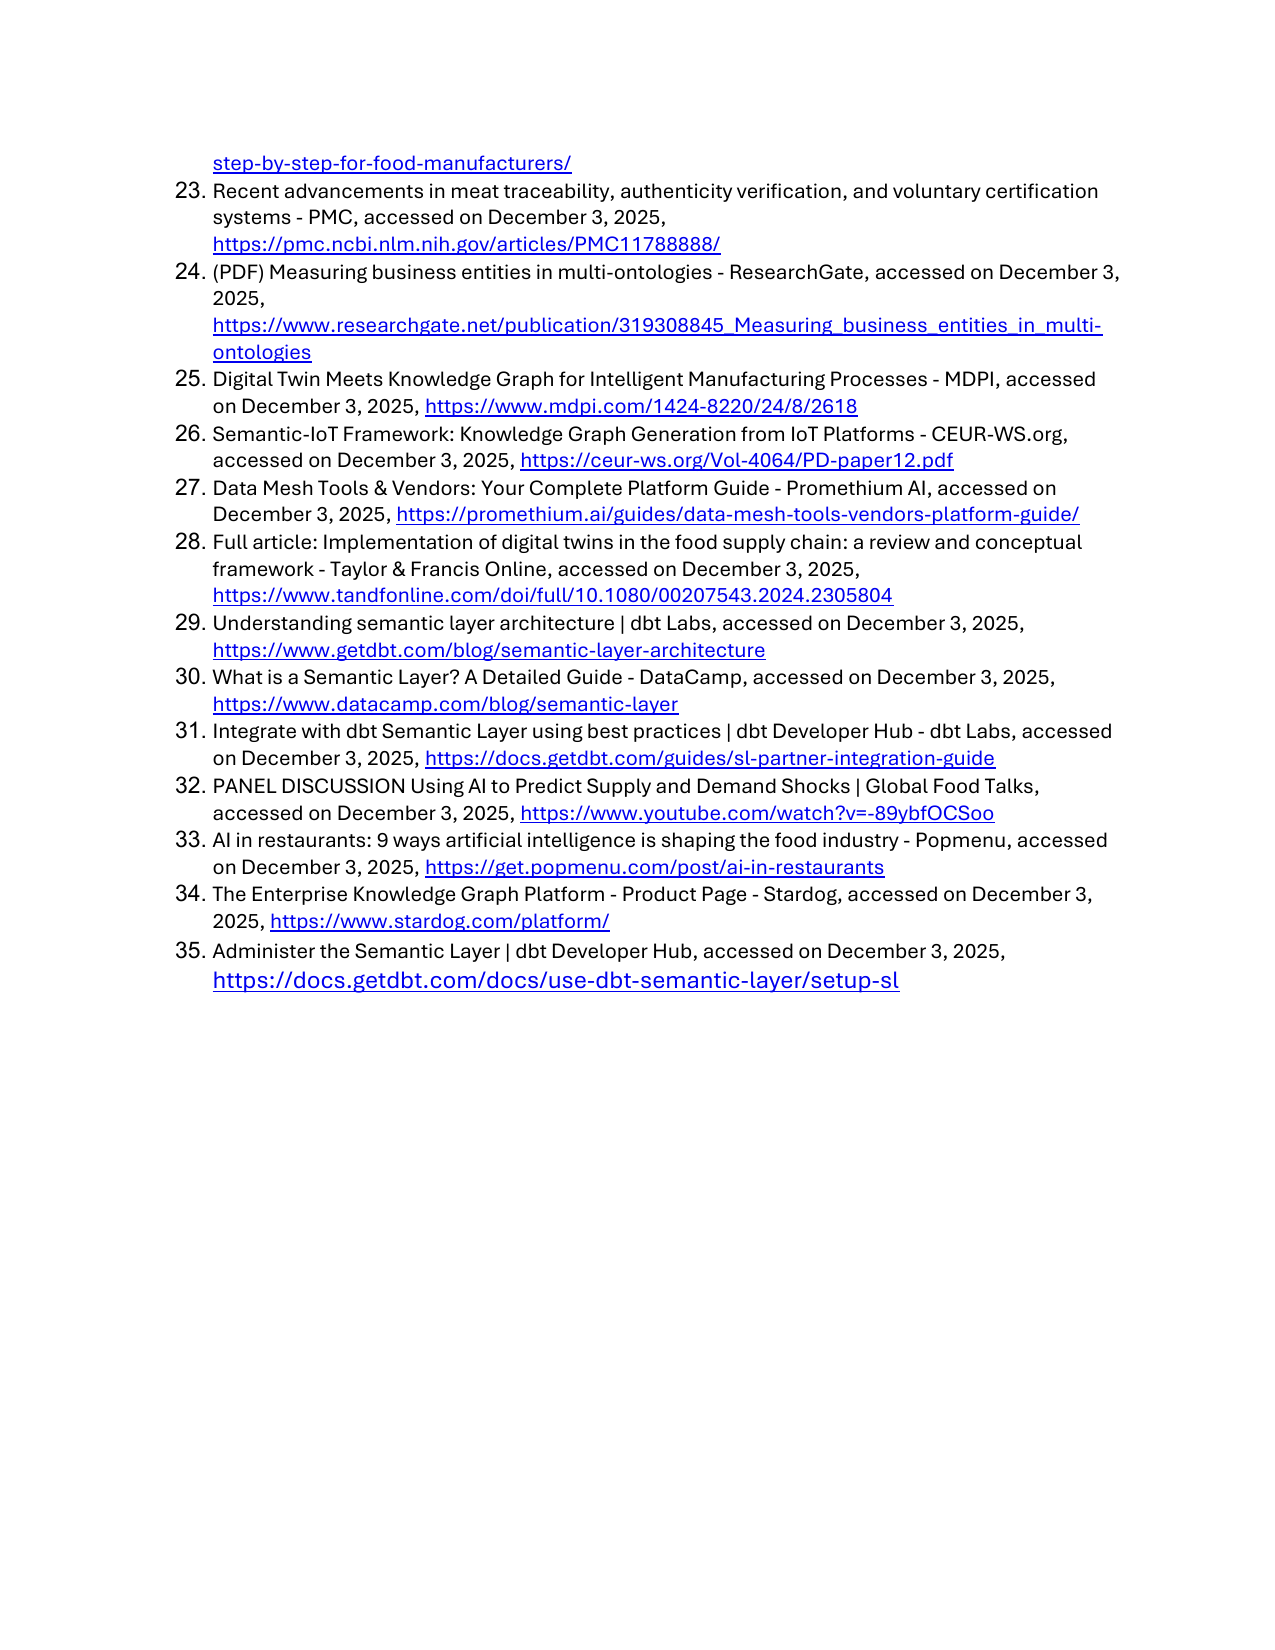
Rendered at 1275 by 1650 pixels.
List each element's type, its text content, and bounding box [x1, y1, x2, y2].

list Understanding semantic layer architecture | dbt Labs, accessed on December 3, 2025, https://www.getdbt.com/blog/semantic-layer-architecture [175, 609, 1125, 663]
list Full article: Implementation of digital twins in the food supply chain: a review and conceptual framework - Taylor & Francis Online, accessed on December 3, 2025, https://www.tandfonline.com/doi/full/10.1080/00207543.2024.2305804 [175, 528, 1125, 609]
list Administer the Semantic Layer | dbt Developer Hub, accessed on December 3, 2025, https://docs.getdbt.com/docs/use-dbt-semantic-layer/setup-sl [175, 934, 1125, 996]
list What is a Semantic Layer? A Detailed Guide - DataCamp, accessed on December 3, 2025, https://www.datacamp.com/blog/semantic-layer [175, 663, 1125, 717]
list (PDF) Measuring business entities in multi-ontologies - ResearchGate, accessed on December 3, 2025, https://www.researchgate.net/publication/319308845_Measuring_business_entities_in_multi-ontologies [175, 258, 1125, 365]
list Recent advancements in meat traceability, authenticity verification, and voluntary certification systems - PMC, accessed on December 3, 2025, https://pmc.ncbi.nlm.nih.gov/articles/PMC11788888/ [175, 177, 1125, 258]
list AI in restaurants: 9 ways artificial intelligence is shaping the food industry - Popmenu, accessed on December 3, 2025, https://get.popmenu.com/post/ai-in-restaurants [175, 826, 1125, 880]
list The Enterprise Knowledge Graph Platform - Product Page - Stardog, accessed on December 3, 2025, https://www.stardog.com/platform/ [175, 880, 1125, 934]
list Digital Twin Meets Knowledge Graph for Intelligent Manufacturing Processes - MDPI, accessed on December 3, 2025, https://www.mdpi.com/1424-8220/24/8/2618 [175, 365, 1125, 419]
list PANEL DISCUSSION Using AI to Predict Supply and Demand Shocks | Global Food Talks, accessed on December 3, 2025, https://www.youtube.com/watch?v=-89ybfOCSoo [175, 772, 1125, 826]
list Semantic-IoT Framework: Knowledge Graph Generation from IoT Platforms - CEUR-WS.org, accessed on December 3, 2025, https://ceur-ws.org/Vol-4064/PD-paper12.pdf [175, 419, 1125, 474]
list Integrate with dbt Semantic Layer using best practices | dbt Developer Hub - dbt Labs, accessed on December 3, 2025, https://docs.getdbt.com/guides/sl-partner-integration-guide [175, 717, 1125, 772]
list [175, 150, 1125, 177]
list Data Mesh Tools & Vendors: Your Complete Platform Guide - Promethium AI, accessed on December 3, 2025, https://promethium.ai/guides/data-mesh-tools-vendors-platform-guide/ [175, 474, 1125, 528]
